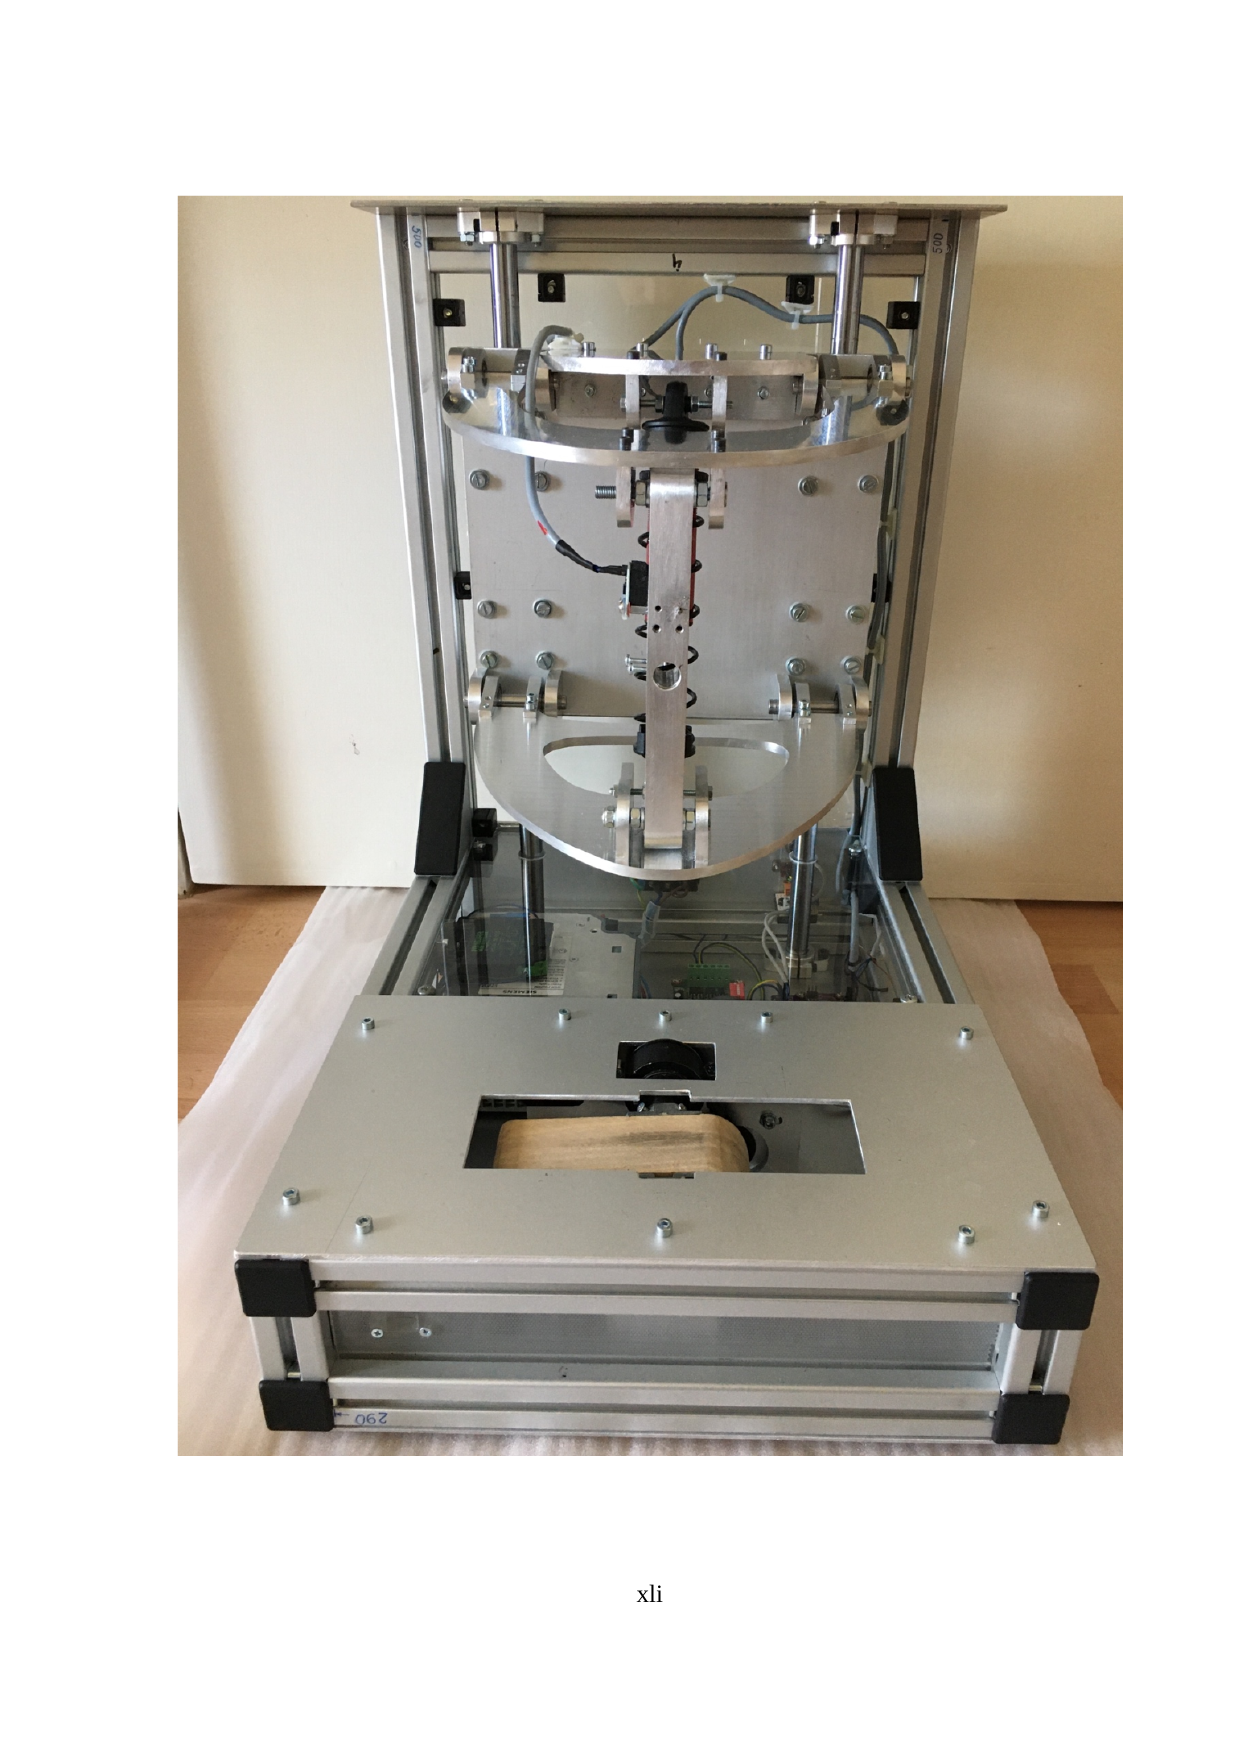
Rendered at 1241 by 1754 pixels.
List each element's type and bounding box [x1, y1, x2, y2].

picture [179, 197, 1123, 1455]
